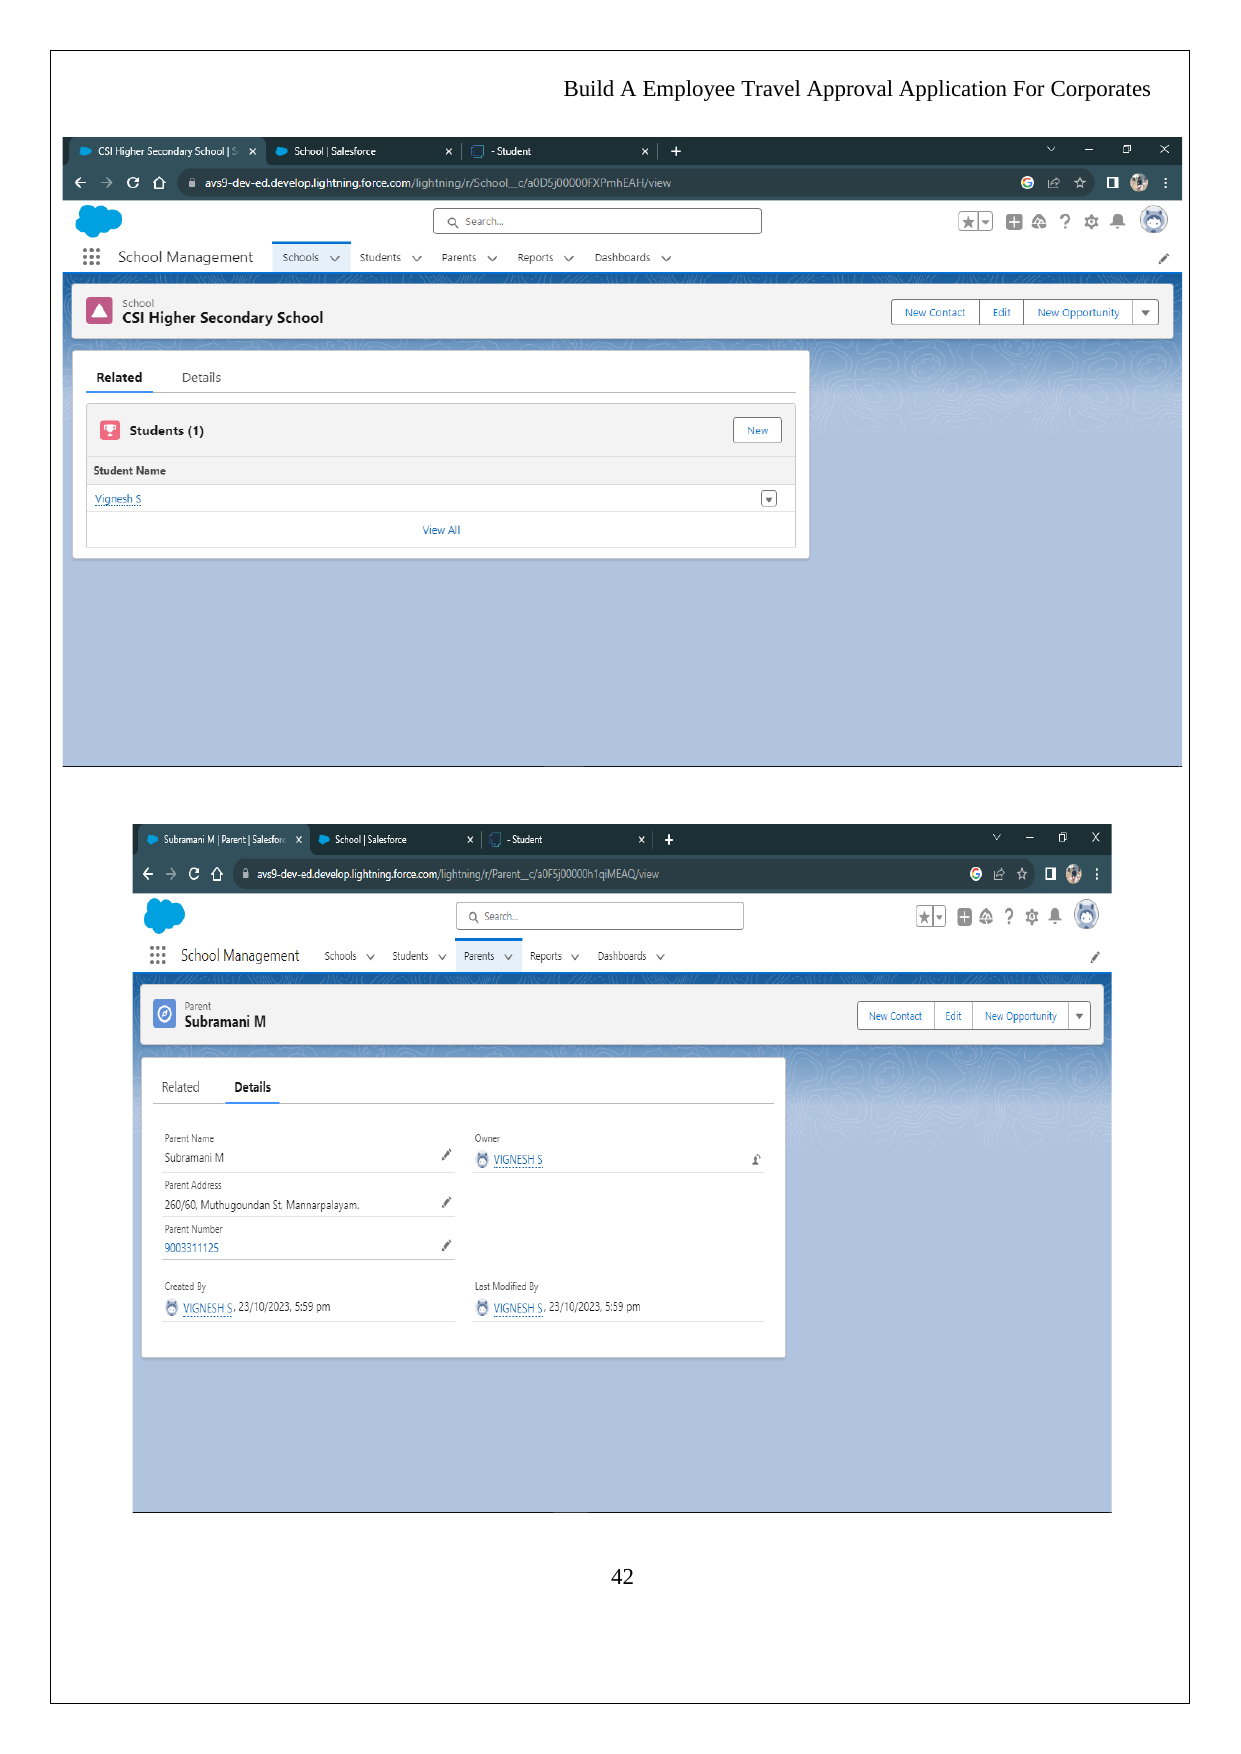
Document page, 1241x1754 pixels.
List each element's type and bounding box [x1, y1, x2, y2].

picture [132, 824, 1112, 1513]
picture [62, 137, 1183, 767]
